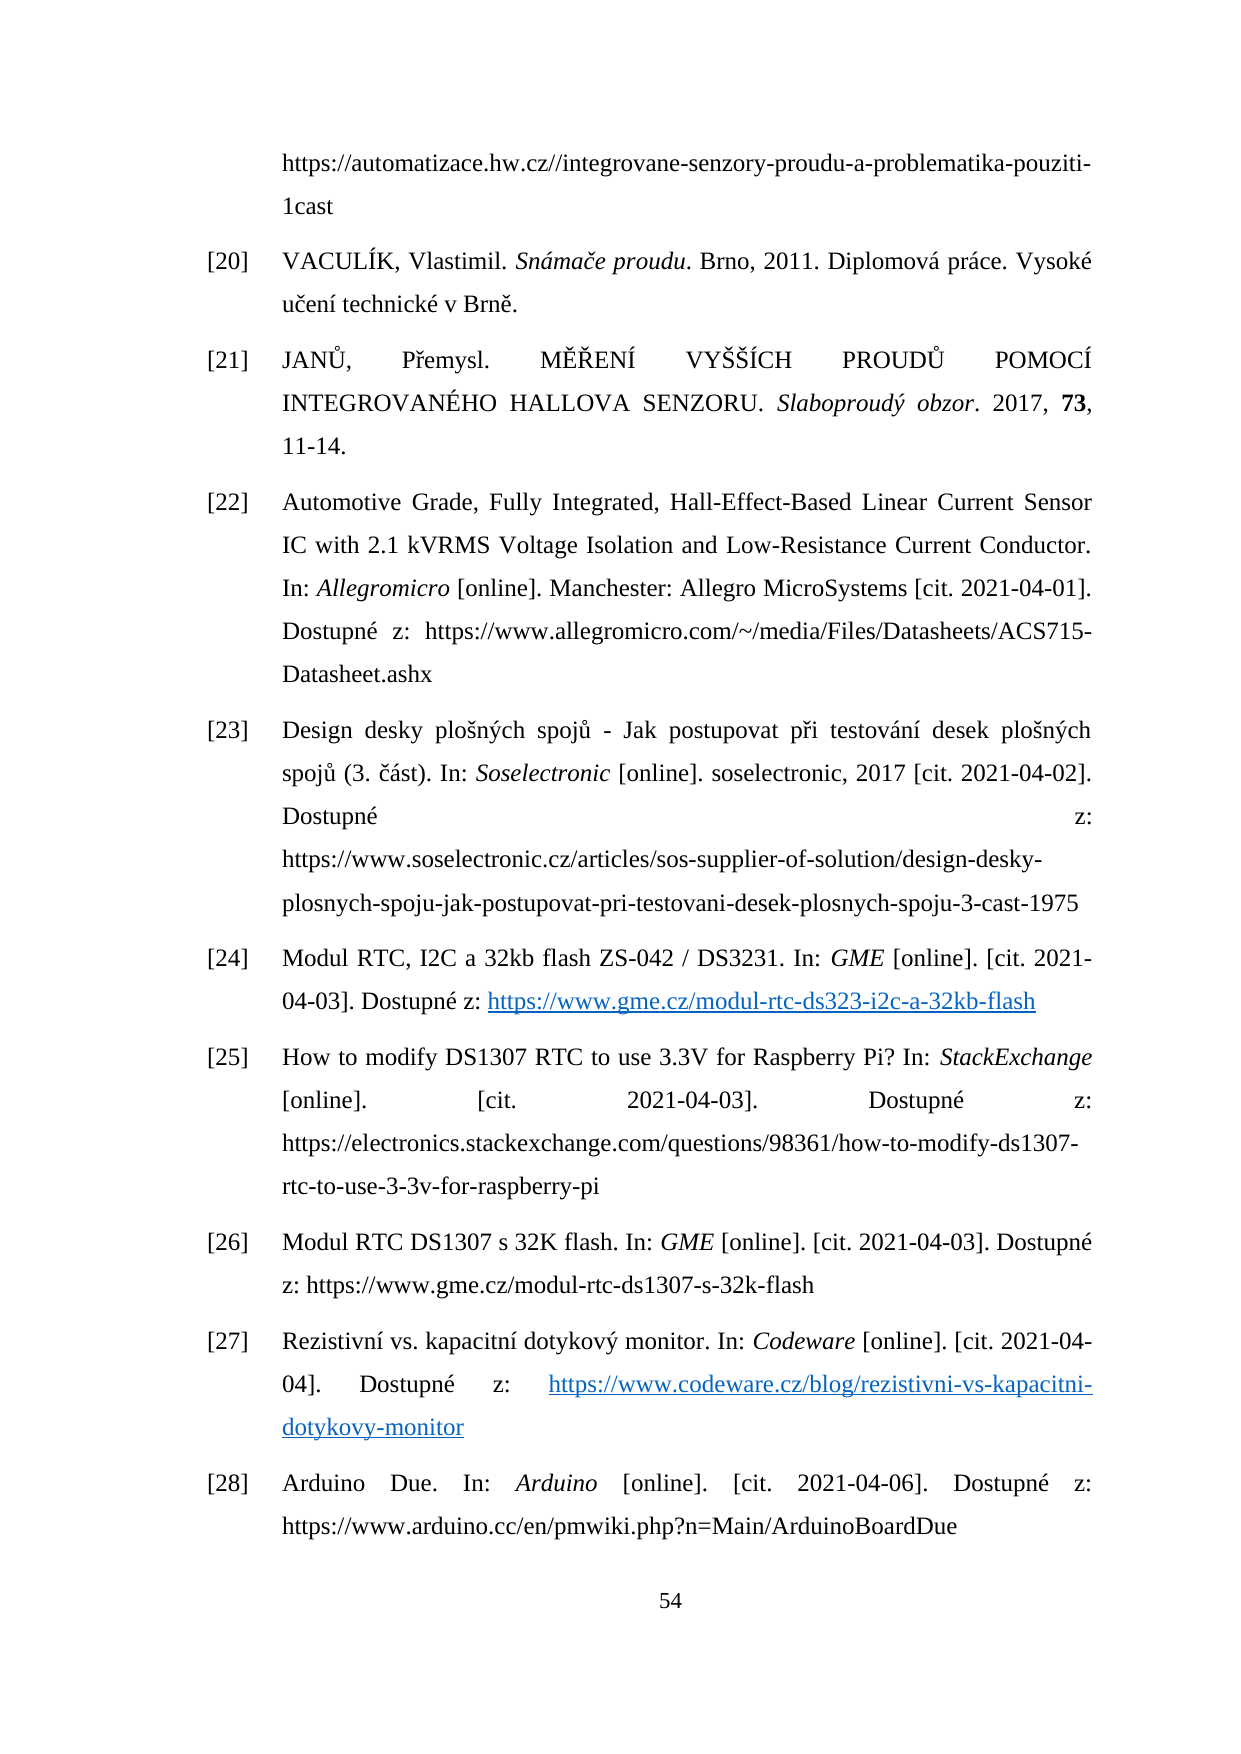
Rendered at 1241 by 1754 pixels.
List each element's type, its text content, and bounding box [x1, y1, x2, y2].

text [26] Modul RTC DS1307 s 32K flash. In: GME [online]. [cit. 2021-04-03]. Dostupné z: https://www.gme.cz/modul-rtc-ds1307-s-32k-flash [207, 1227, 1092, 1299]
text [27] Rezistivní vs. kapacitní dotykový monitor. In: Codeware [online]. [cit. 2021-04-04]. Dostupné z: https://www.codeware.cz/blog/rezistivni-vs-kapacitni-dotykovy-monitor [207, 1326, 1092, 1441]
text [207, 148, 1092, 219]
text [24] Modul RTC, I2C a 32kb flash ZS-042 / DS3231. In: GME [online]. [cit. 2021-04-03]. Dostupné z: https://www.gme.cz/modul-rtc-ds323-i2c-a-32kb-flash [207, 943, 1092, 1015]
text [22] Automotive Grade, Fully Integrated, Hall-Effect-Based Linear Current Sensor IC with 2.1 kVRMS Voltage Isolation and Low-Resistance Current Conductor. In: Allegromicro [online]. Manchester: Allegro MicroSystems [cit. 2021-04-01]. Dostupné z: https://www.allegromicro.com/~/media/Files/Datasheets/ACS715-Datasheet.ashx [207, 487, 1092, 688]
text [23] Design desky plošných spojů - Jak postupovat při testování desek plošných spojů (3. část). In: Soselectronic [online]. soselectronic, 2017 [cit. 2021-04-02]. Dostupné z: https://www.soselectronic.cz/articles/sos-supplier-of-solution/design-desky-plosnych-spoju-jak-postupovat-pri-testovani-desek-plosnych-spoju-3-cast-1975 [207, 715, 1092, 916]
text [25] How to modify DS1307 RTC to use 3.3V for Raspberry Pi? In: StackExchange [online]. [cit. 2021-04-03]. Dostupné z: https://electronics.stackexchange.com/questions/98361/how-to-modify-ds1307-rtc-to-use-3-3v-for-raspberry-pi [207, 1042, 1092, 1200]
text [21] JANŮ, Přemysl. MĚŘENÍ VYŠŠÍCH PROUDŮ POMOCÍ INTEGROVANÉHO HALLOVA SENZORU. Slaboproudý obzor. 2017, 73, 11-14. [207, 345, 1092, 460]
text [20] VACULÍK, Vlastimil. Snámače proudu. Brno, 2011. Diplomová práce. Vysoké učení technické v Brně. [207, 246, 1092, 318]
text [28] Arduino Due. In: Arduino [online]. [cit. 2021-04-06]. Dostupné z: https://www.arduino.cc/en/pmwiki.php?n=Main/ArduinoBoardDue [207, 1468, 1092, 1539]
